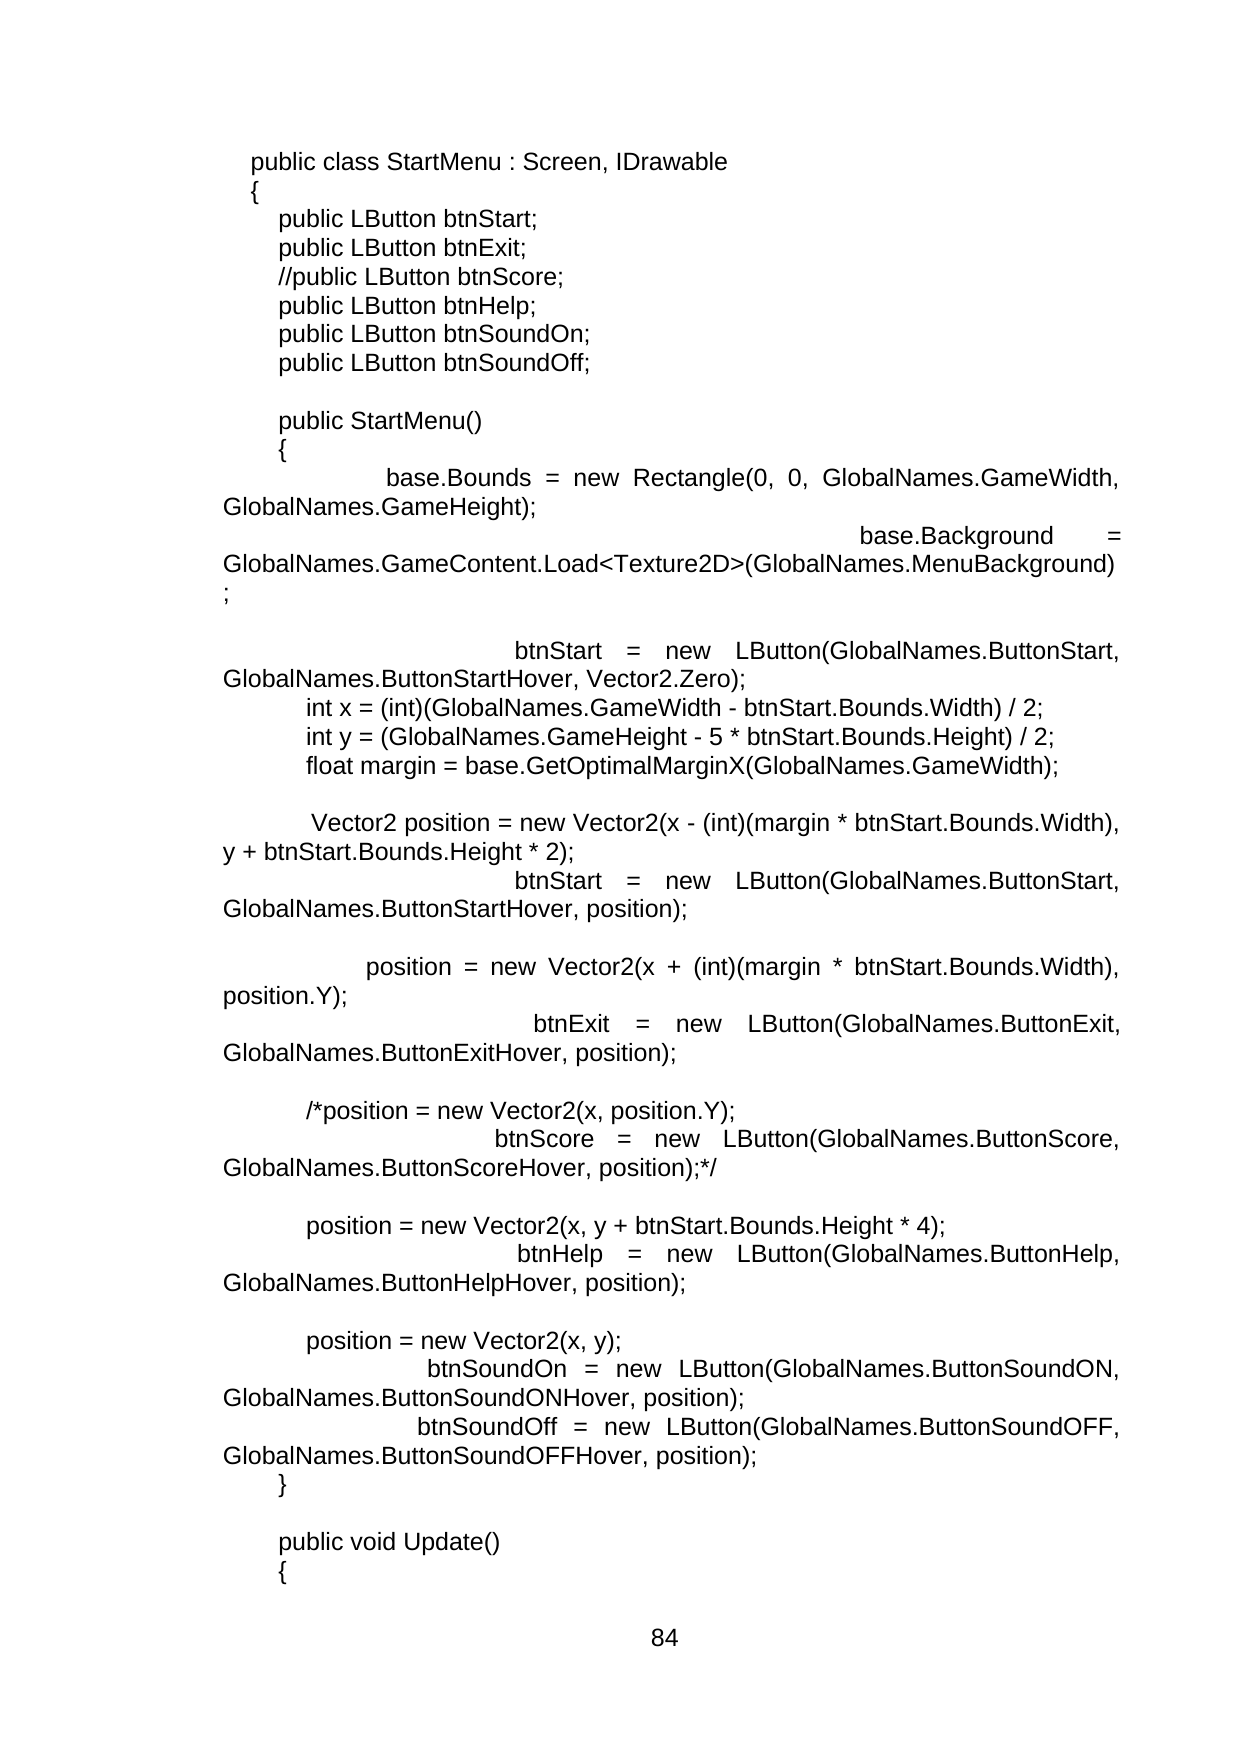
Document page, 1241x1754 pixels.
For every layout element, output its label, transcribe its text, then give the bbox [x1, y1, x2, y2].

text public class StartMenu : Screen, IDrawable [223, 147, 1122, 176]
text } [223, 1469, 1122, 1498]
text position = new Vector2(x + (int)(margin * btnStart.Bounds.Width), position.Y); [223, 952, 1122, 1009]
text btnSoundOn = new LButton(GlobalNames.ButtonSoundON, GlobalNames.ButtonSoundONHover, position); [223, 1354, 1122, 1412]
text //public LButton btnScore; [223, 262, 1122, 291]
text { [223, 176, 1122, 204]
text public StartMenu() [223, 406, 1122, 434]
text btnSoundOff = new LButton(GlobalNames.ButtonSoundOFF, GlobalNames.ButtonSoundOFFHover, position); [223, 1412, 1122, 1469]
text { [223, 1556, 1122, 1584]
text base.Background = GlobalNames.GameContent.Load<Texture2D>(GlobalNames.MenuBackground); [223, 521, 1122, 607]
text Vector2 position = new Vector2(x - (int)(margin * btnStart.Bounds.Width), y + btnStart.Bounds.Height * 2); [223, 808, 1122, 866]
text btnHelp = new LButton(GlobalNames.ButtonHelp, GlobalNames.ButtonHelpHover, position); [223, 1239, 1122, 1297]
text public void Update() [223, 1527, 1122, 1556]
text float margin = base.GetOptimalMarginX(GlobalNames.GameWidth); [223, 751, 1122, 779]
text int x = (int)(GlobalNames.GameWidth - btnStart.Bounds.Width) / 2; [223, 693, 1122, 722]
text { [223, 434, 1122, 463]
text btnExit = new LButton(GlobalNames.ButtonExit, GlobalNames.ButtonExitHover, position); [223, 1009, 1122, 1067]
text base.Bounds = new Rectangle(0, 0, GlobalNames.GameWidth, GlobalNames.GameHeight); [223, 463, 1122, 521]
text btnStart = new LButton(GlobalNames.ButtonStart, GlobalNames.ButtonStartHover, position); [223, 866, 1122, 923]
text btnScore = new LButton(GlobalNames.ButtonScore, GlobalNames.ButtonScoreHover, position);*/ [223, 1124, 1122, 1182]
text btnStart = new LButton(GlobalNames.ButtonStart, GlobalNames.ButtonStartHover, Vector2.Zero); [223, 636, 1122, 693]
text int y = (GlobalNames.GameHeight - 5 * btnStart.Bounds.Height) / 2; [223, 722, 1122, 751]
text position = new Vector2(x, y); [223, 1326, 1122, 1354]
text public LButton btnHelp; [223, 291, 1122, 319]
text public LButton btnExit; [223, 233, 1122, 262]
text public LButton btnSoundOn; [223, 319, 1122, 348]
text position = new Vector2(x, y + btnStart.Bounds.Height * 4); [223, 1211, 1122, 1239]
text public LButton btnStart; [223, 204, 1122, 233]
text /*position = new Vector2(x, position.Y); [223, 1096, 1122, 1124]
text public LButton btnSoundOff; [223, 348, 1122, 377]
